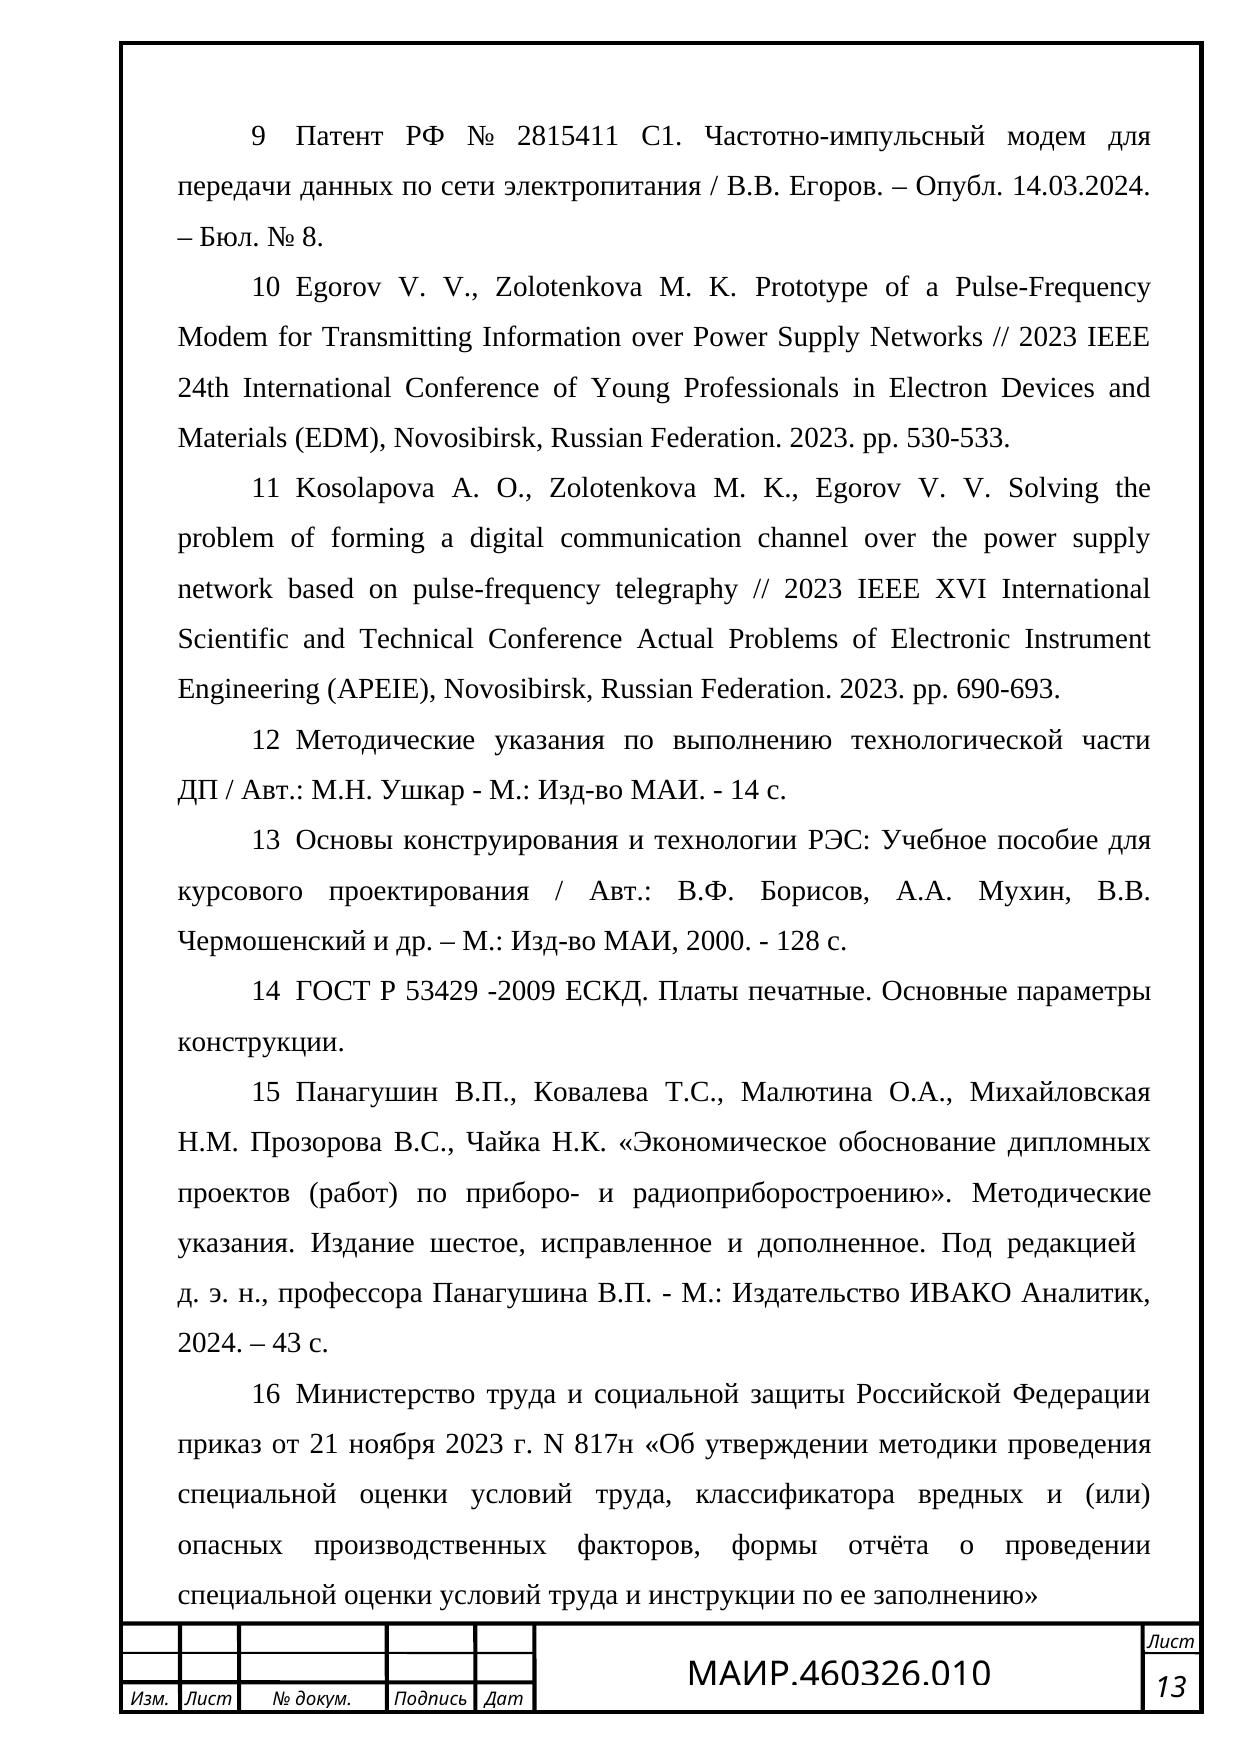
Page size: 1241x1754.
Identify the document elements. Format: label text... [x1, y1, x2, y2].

list Методические указания по выполнению технологической части ДП / Авт.: М.Н. Ушкар - М.: Изд-во МАИ. - 14 с. [177, 722, 1152, 806]
list Панагушин В.П., Ковалева Т.С., Малютина О.А., Михайловская Н.М. Прозорова В.С., Чайка Н.К. «Экономическое обоснование дипломных проектов (работ) по приборо- и радиоприборостроению». Методические указания. Издание шестое, исправленное и дополненное. Под редакцией д. э. н., профессора Панагушина В.П. - М.: Издательство ИВАКО Аналитик, 2024. – 43 с. [177, 1074, 1152, 1359]
list Egorov V. V., Zolotenkova M. K. Prototype of a Pulse-Frequency Modem for Transmitting Information over Power Supply Networks // 2023 IEEE 24th International Conference of Young Professionals in Electron Devices and Materials (EDM), Novosibirsk, Russian Federation. 2023. pp. 530-533. [177, 269, 1152, 453]
list Kosolapova A. O., Zolotenkova M. K., Egorov V. V. Solving the problem of forming a digital communication channel over the power supply network based on pulse-frequency telegraphy // 2023 IEEE XVI International Scientific and Technical Conference Actual Problems of Electronic Instrument Engineering (APEIE), Novosibirsk, Russian Federation. 2023. pp. 690-693. [177, 470, 1152, 705]
list ГОСТ Р 53429 -2009 ЕСКД. Платы печатные. Основные параметры конструкции. [177, 973, 1152, 1057]
list Патент РФ № 2815411 C1. Частотно-импульсный модем для передачи данных по сети электропитания / В.В. Егоров. – Опубл. 14.03.2024. – Бюл. № 8. [177, 118, 1152, 252]
list Основы конструирования и технологии РЭС: Учебное пособие для курсового проектирования / Авт.: В.Ф. Борисов, А.А. Мухин, В.В. Чермошенский и др. – М.: Изд-во МАИ, 2000. - 128 с. [177, 822, 1152, 957]
list Министерство труда и социальной защиты Российской Федерации приказ от 21 ноября 2023 г. N 817н «Об утверждении методики проведения специальной оценки условий труда, классификатора вредных и (или) опасных производственных факторов, формы отчёта о проведении специальной оценки условий труда и инструкции по ее заполнению» [177, 1376, 1152, 1611]
